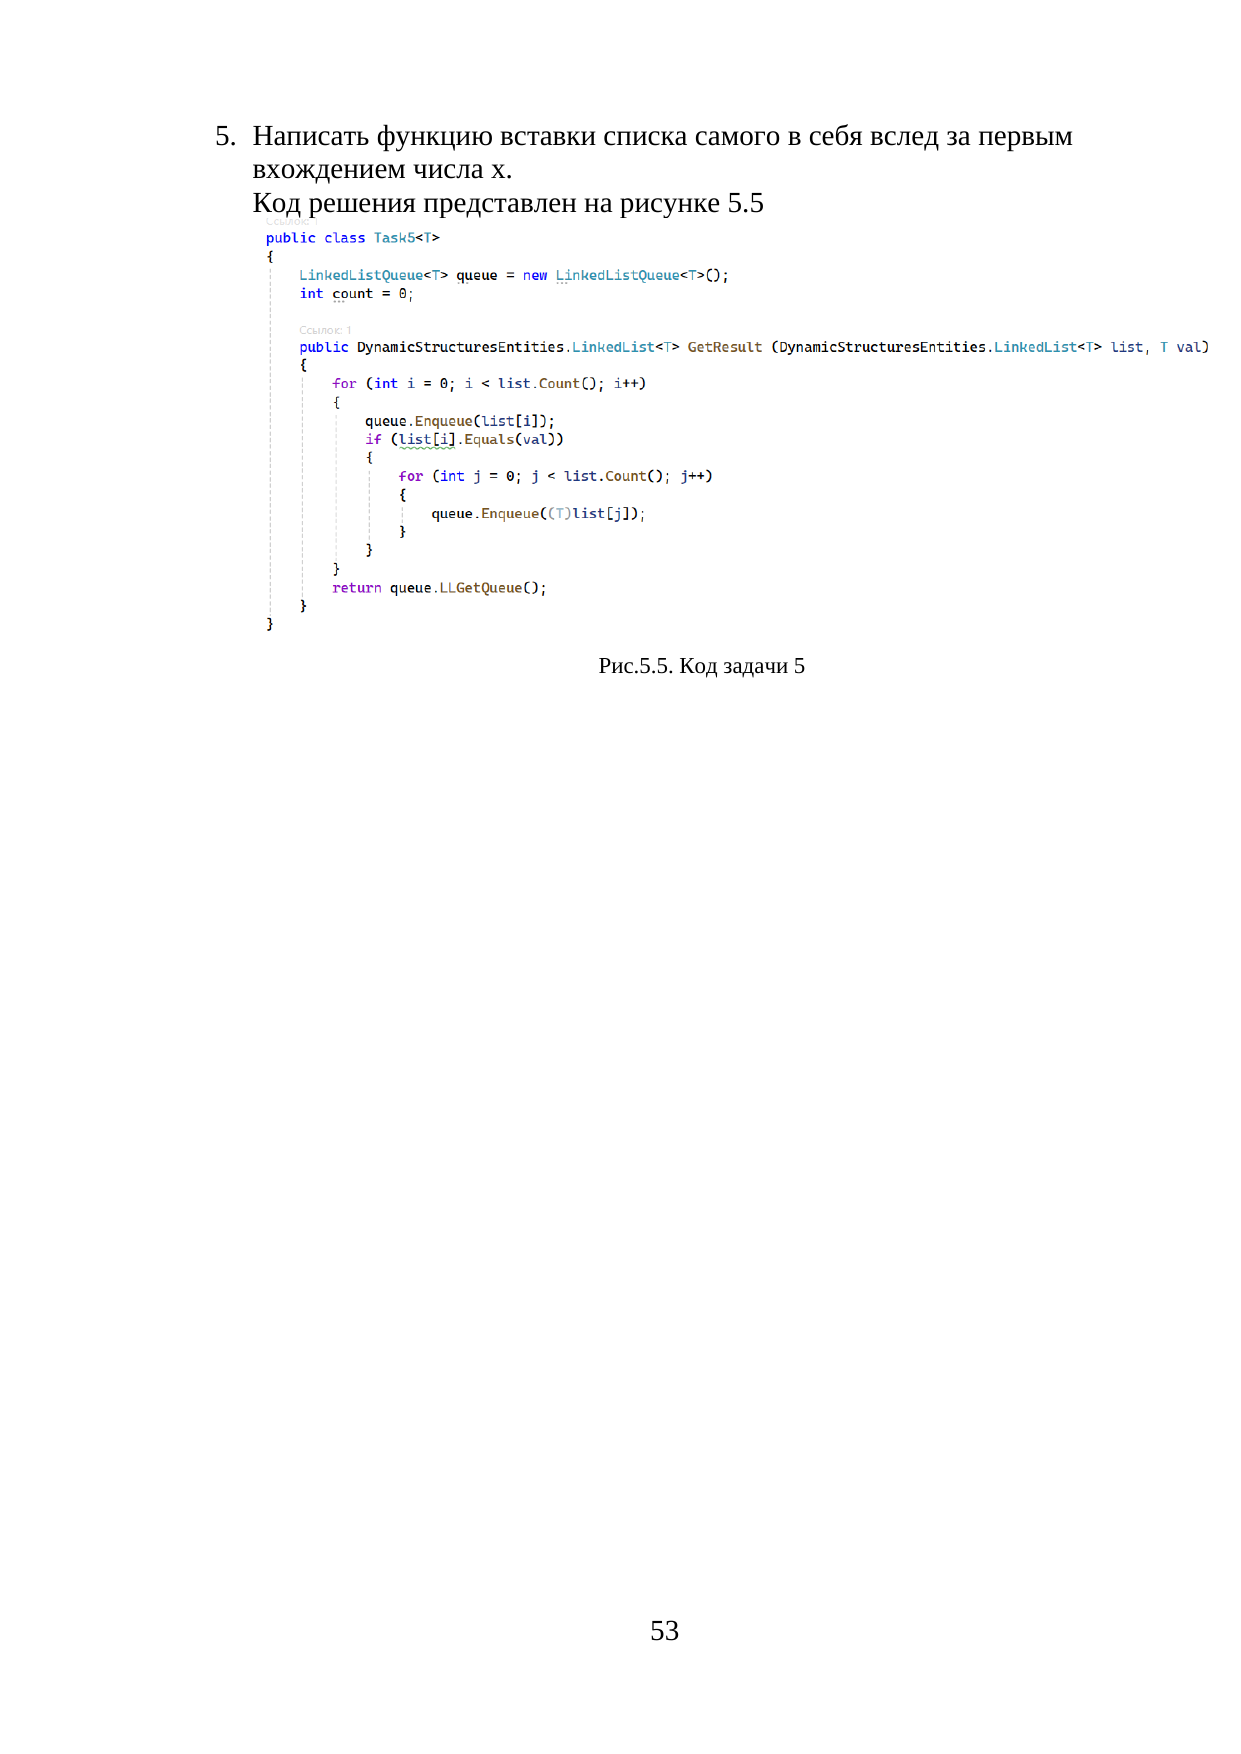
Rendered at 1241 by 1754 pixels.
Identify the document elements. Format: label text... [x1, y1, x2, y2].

picture [252, 218, 1227, 652]
list Код решения представлен на рисунке 5.5 [252, 185, 1152, 218]
list Написать функцию вставки списка самого в себя вслед за первым вхождением числа х. [215, 118, 1152, 185]
list Рис.5.5. Код задачи 5 [252, 652, 1152, 678]
